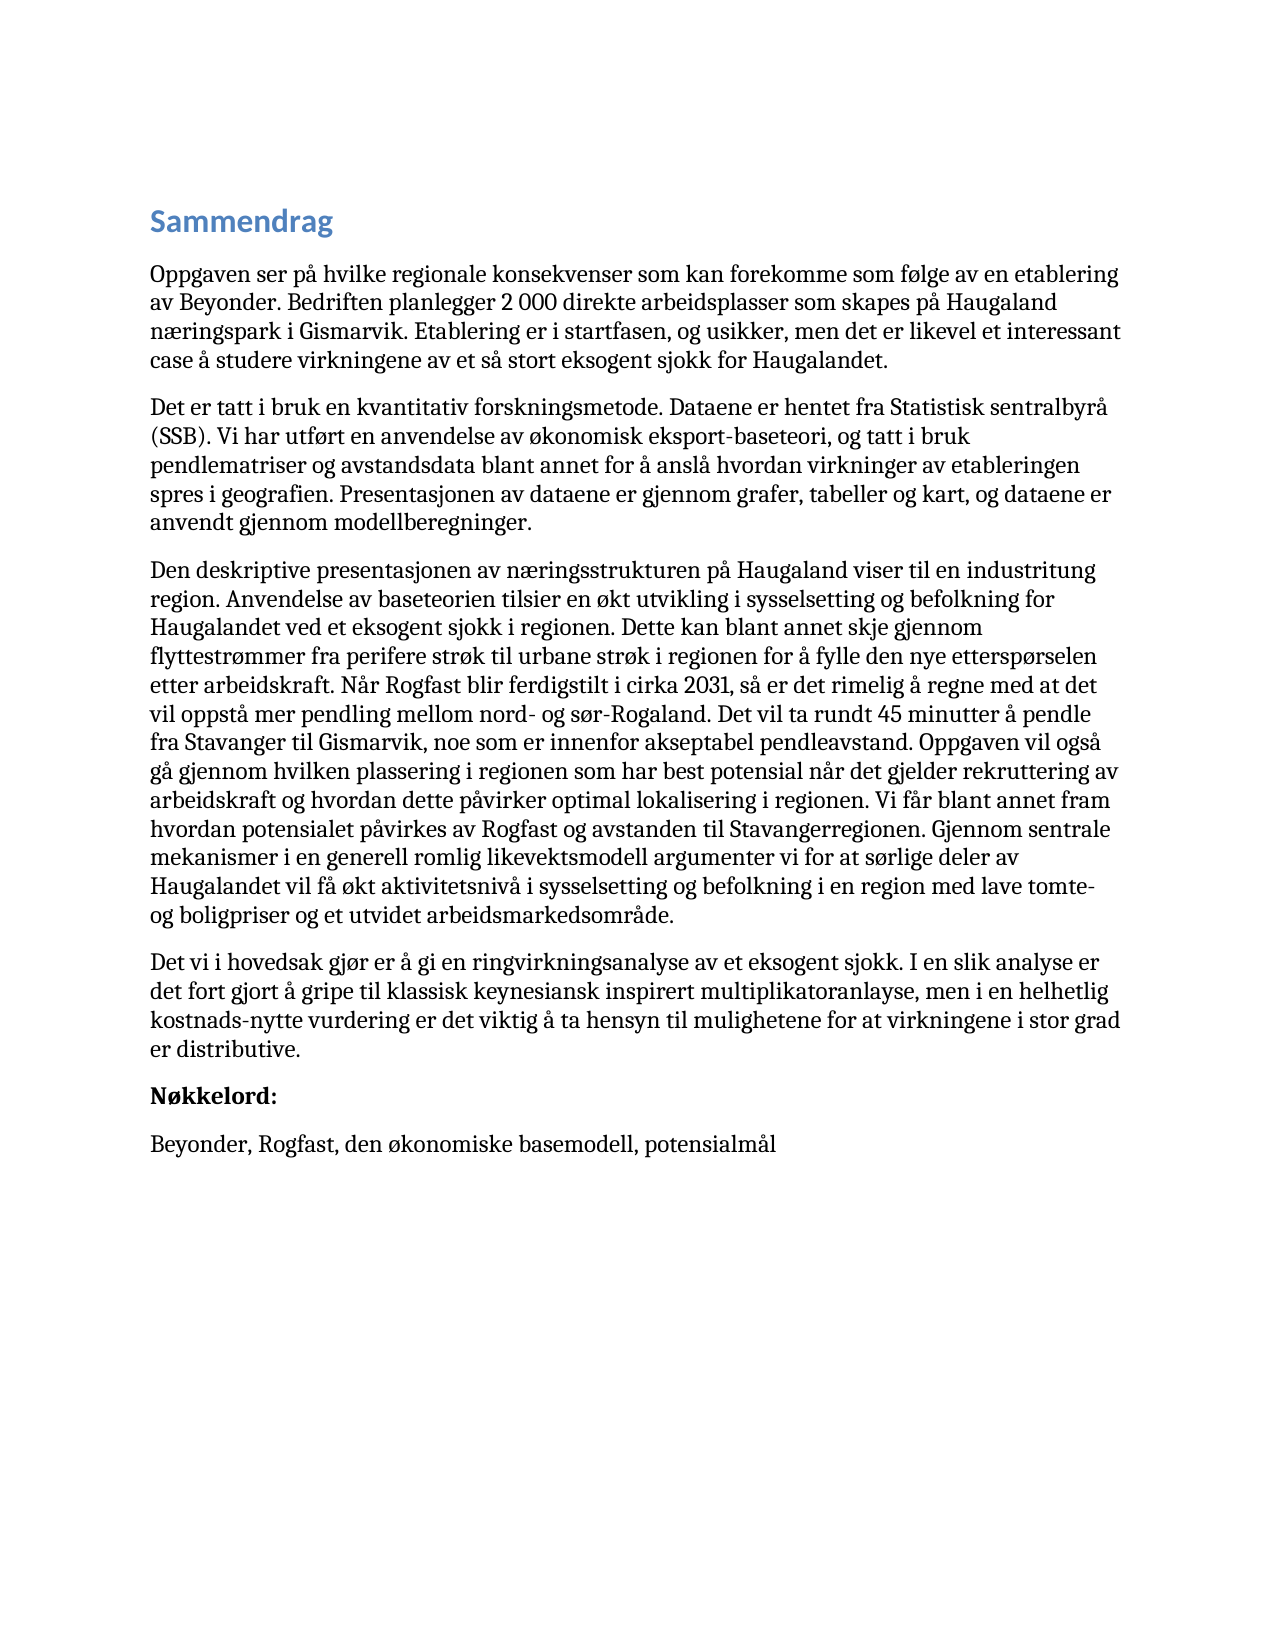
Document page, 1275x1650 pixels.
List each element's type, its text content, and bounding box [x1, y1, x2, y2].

text Oppgaven ser på hvilke regionale konsekvenser som kan forekomme som følge av en etablering av Beyonder. Bedriften planlegger 2 000 direkte arbeidsplasser som skapes på Haugaland næringspark i Gismarvik. Etablering er i startfasen, og usikker, men det er likevel et interessant case å studere virkningene av et så stort eksogent sjokk for Haugalandet. [150, 259, 1125, 374]
text Det er tatt i bruk en kvantitativ forskningsmetode. Dataene er hentet fra Statistisk sentralbyrå (SSB). Vi har utført en anvendelse av økonomisk eksport-baseteori, og tatt i bruk pendlematriser og avstandsdata blant annet for å anslå hvordan virkninger av etableringen spres i geografien. Presentasjonen av dataene er gjennom grafer, tabeller og kart, og dataene er anvendt gjennom modellberegninger. [150, 393, 1125, 537]
text Den deskriptive presentasjonen av næringsstrukturen på Haugaland viser til en industritung region. Anvendelse av baseteorien tilsier en økt utvikling i sysselsetting og befolkning for Haugalandet ved et eksogent sjokk i regionen. Dette kan blant annet skje gjennom flyttestrømmer fra perifere strøk til urbane strøk i regionen for å fylle den nye etterspørselen etter arbeidskraft. Når Rogfast blir ferdigstilt i cirka 2031, så er det rimelig å regne med at det vil oppstå mer pendling mellom nord- og sør-Rogaland. Det vil ta rundt 45 minutter å pendle fra Stavanger til Gismarvik, noe som er innenfor akseptabel pendleavstand. Oppgaven vil også gå gjennom hvilken plassering i regionen som har best potensial når det gjelder rekruttering av arbeidskraft og hvordan dette påvirker optimal lokalisering i regionen. Vi får blant annet fram hvordan potensialet påvirkes av Rogfast og avstanden til Stavangerregionen. Gjennom sentrale mekanismer i en generell romlig likevektsmodell argumenter vi for at sørlige deler av Haugalandet vil få økt aktivitetsnivå i sysselsetting og befolkning i en region med lave tomte- og boligpriser og et utvidet arbeidsmarkedsområde. [150, 556, 1125, 929]
text Det vi i hovedsak gjør er å gi en ringvirkningsanalyse av et eksogent sjokk. I en slik analyse er det fort gjort å gripe til klassisk keynesiansk inspirert multiplikatoranlayse, men i en helhetlig kostnads-nytte vurdering er det viktig å ta hensyn til mulighetene for at virkningene i stor grad er distributive. [150, 948, 1125, 1063]
text Nøkkelord: [150, 1082, 1125, 1111]
text Beyonder, Rogfast, den økonomiske basemodell, potensialmål [150, 1129, 1125, 1158]
subtitle Sammendrag [150, 200, 1125, 241]
